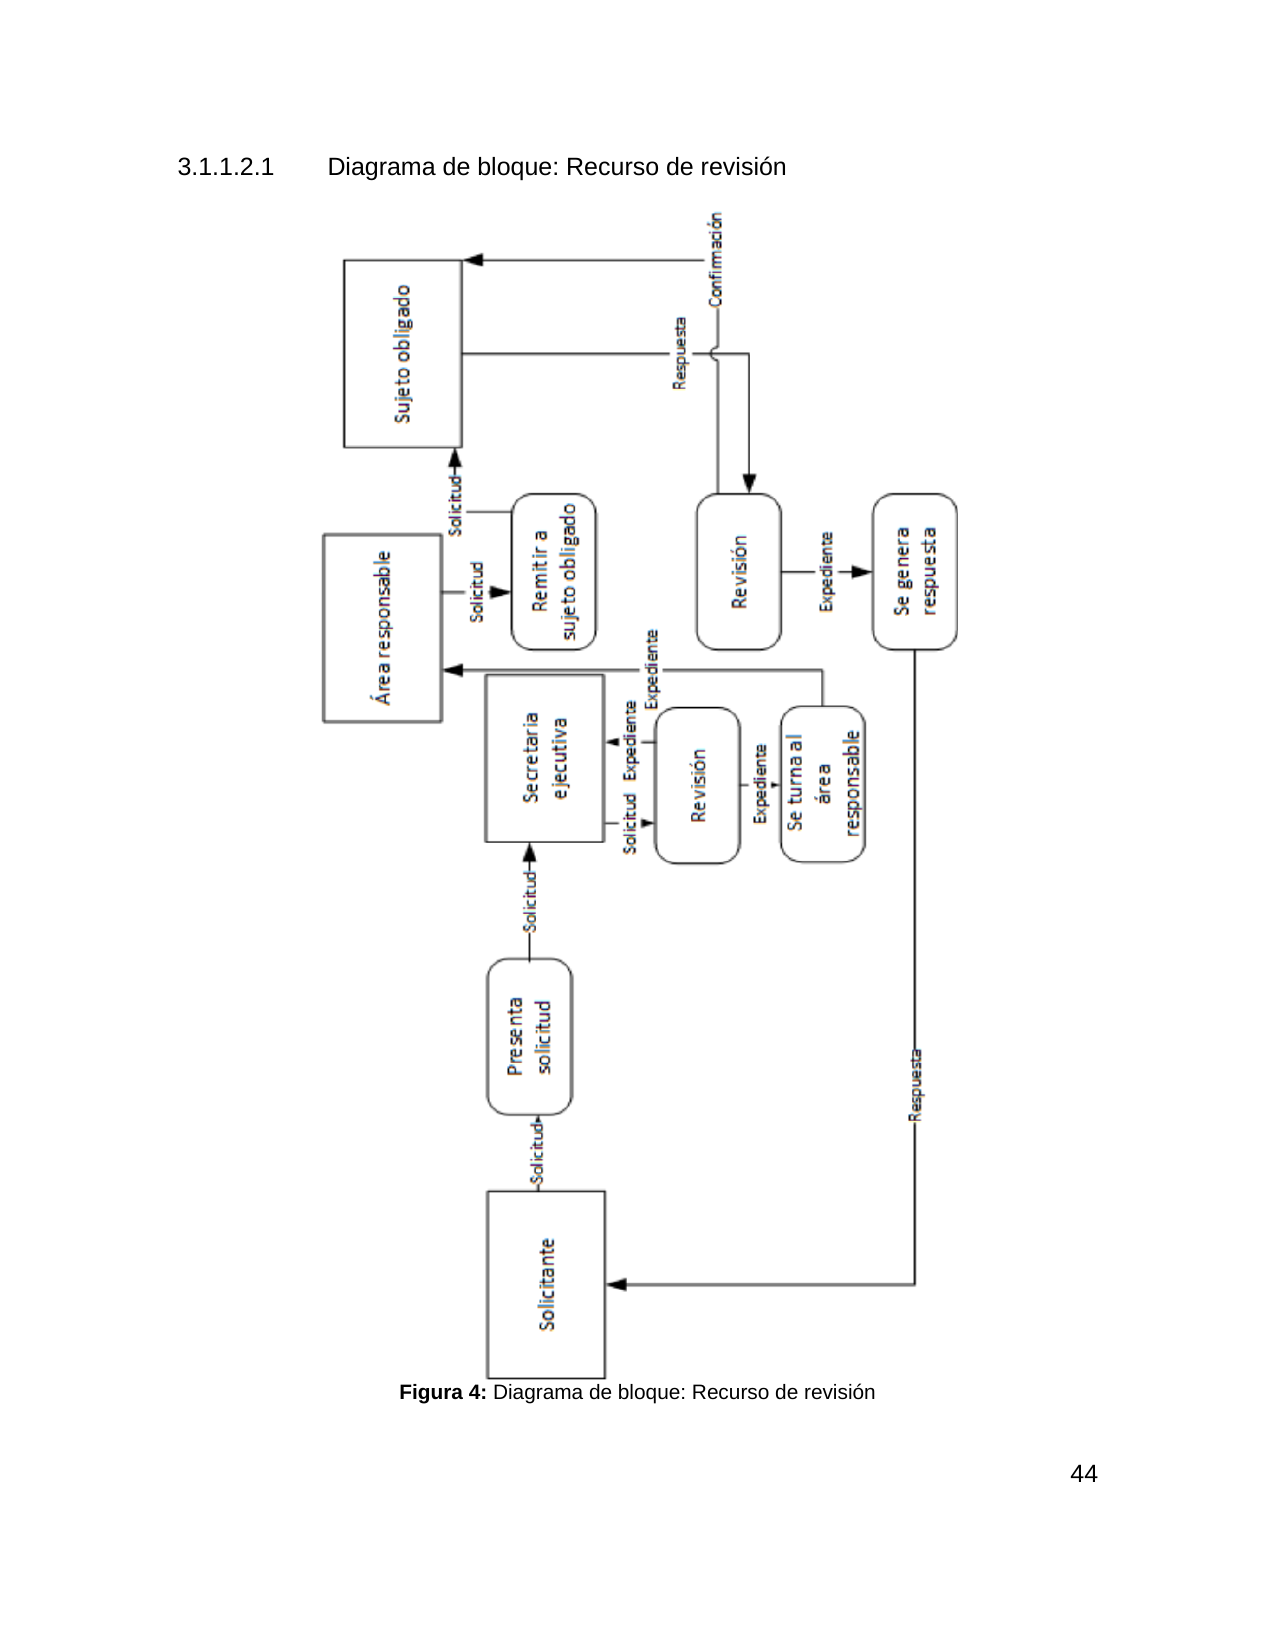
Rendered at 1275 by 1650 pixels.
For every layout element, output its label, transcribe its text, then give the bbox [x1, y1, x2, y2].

text Figura 4: Diagrama de bloque: Recurso de revisión [177, 1380, 1098, 1404]
subtitle 3.1.1.2.1 Diagrama de bloque: Recurso de revisión [177, 152, 1098, 181]
picture [322, 203, 957, 1379]
